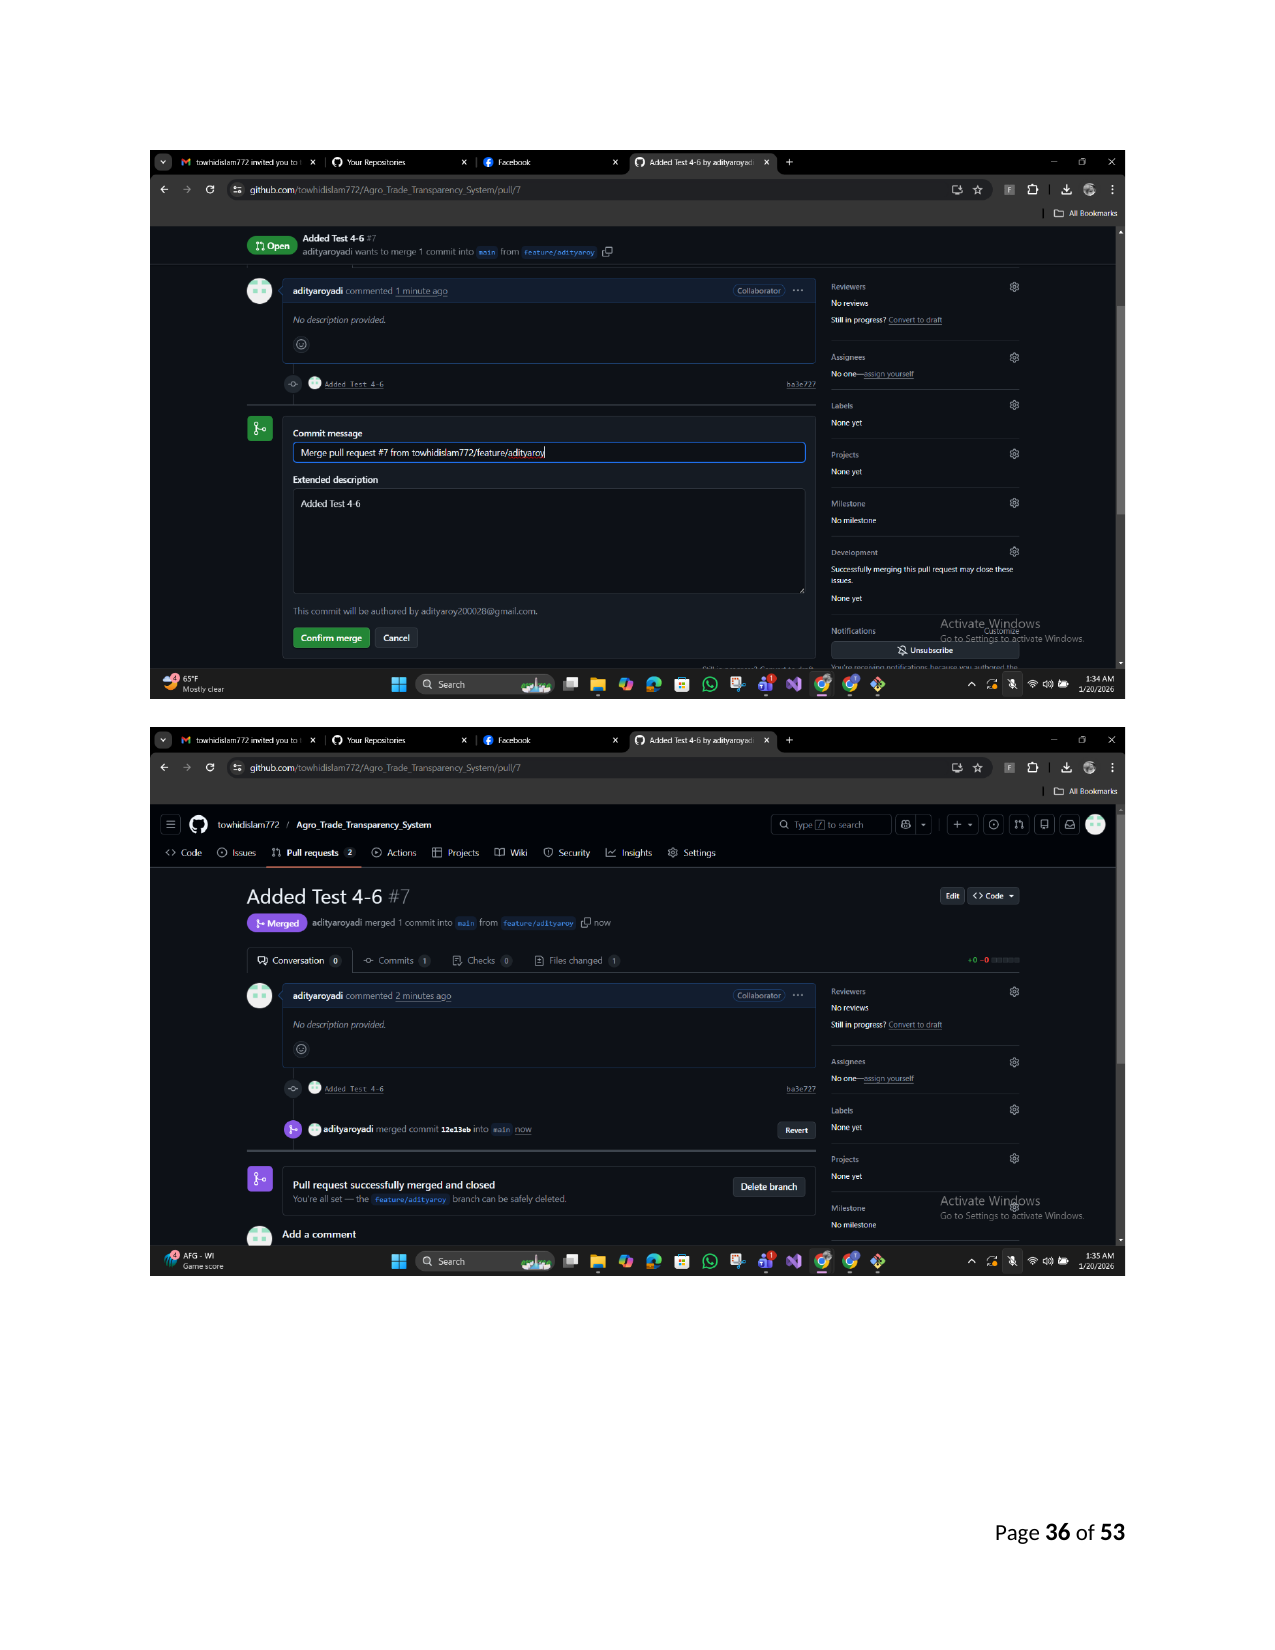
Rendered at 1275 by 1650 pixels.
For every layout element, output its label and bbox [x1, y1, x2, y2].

picture [150, 727, 1125, 1276]
picture [150, 150, 1125, 699]
